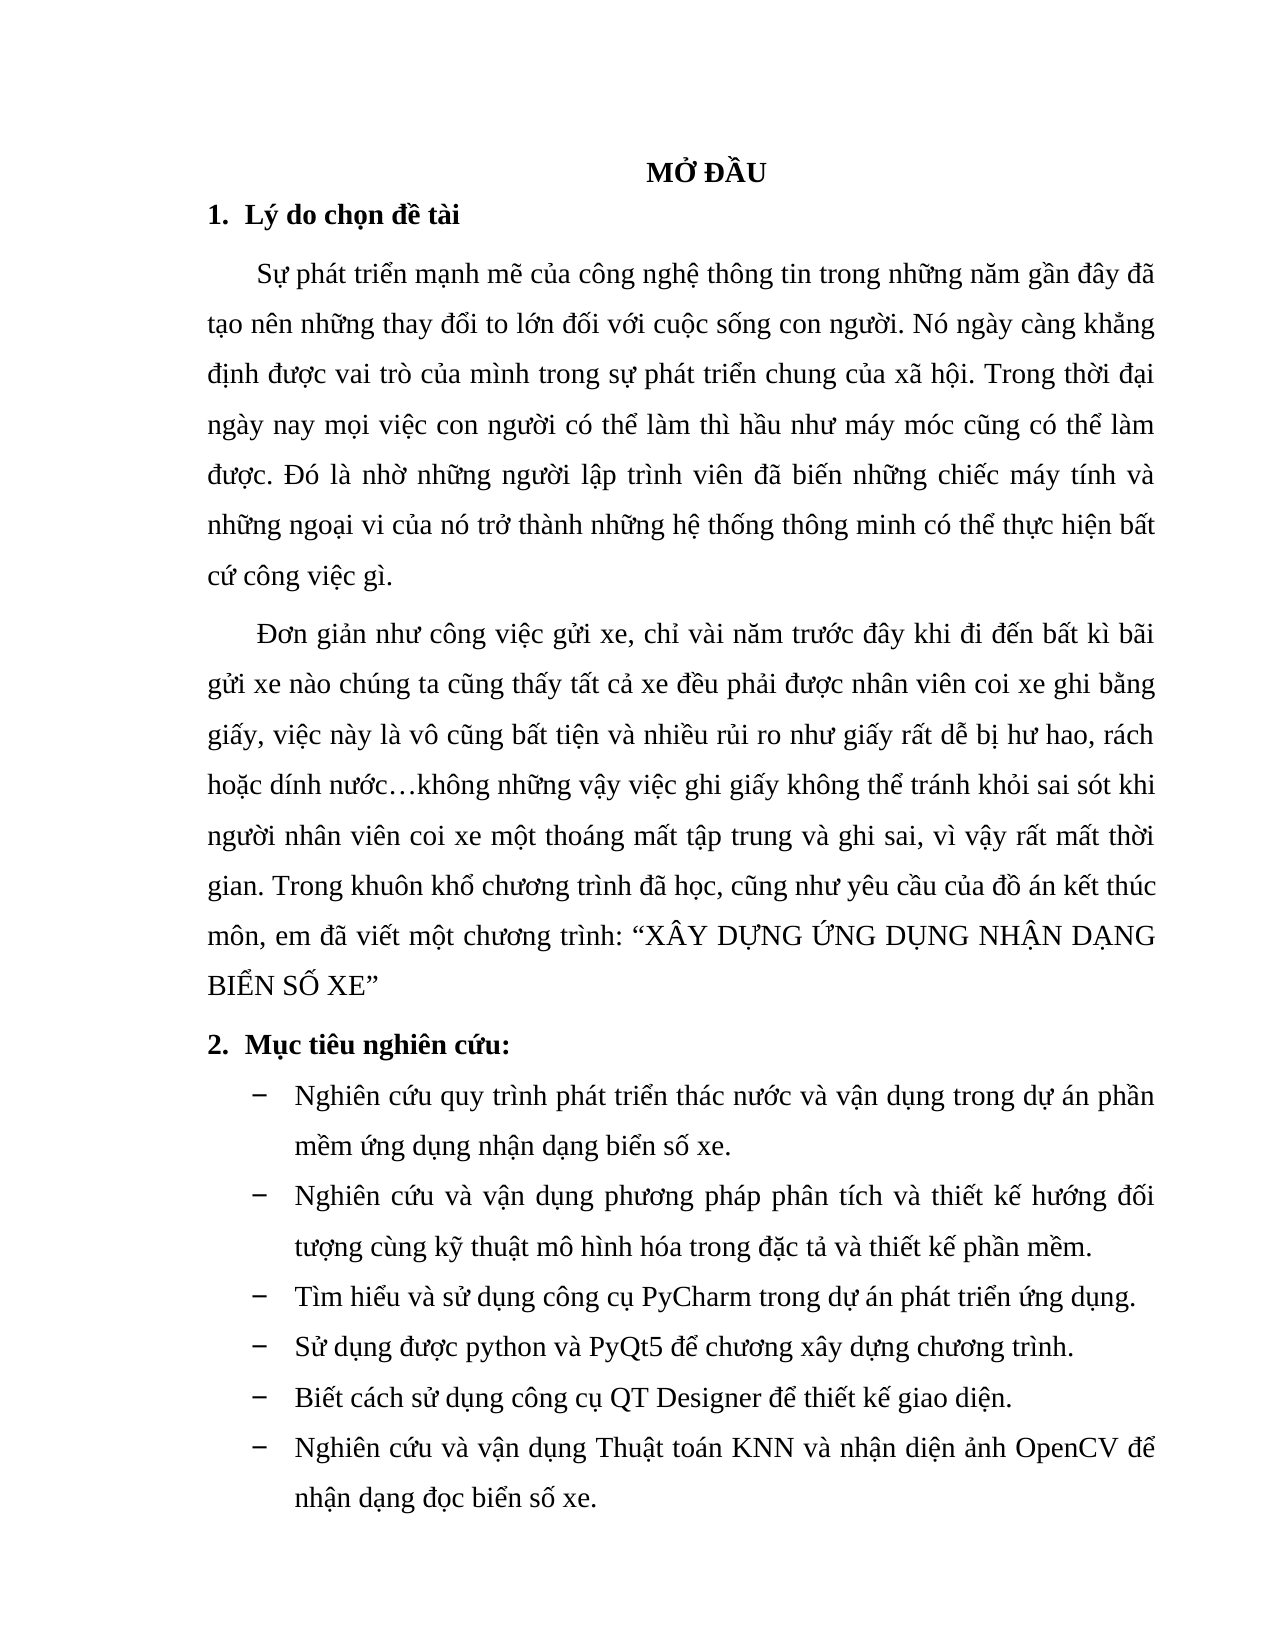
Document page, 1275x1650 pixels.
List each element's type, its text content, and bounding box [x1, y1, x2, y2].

list Lý do chọn đề tài [207, 197, 1156, 231]
list Nghiên cứu và vận dụng Thuật toán KNN và nhận diện ảnh OpenCV để nhận dạng đọc biển số xe. [251, 1430, 1156, 1514]
list Sử dụng được python và PyQt5 để chương xây dựng chương trình. [251, 1329, 1156, 1363]
list Mục tiêu nghiên cứu: [207, 1027, 1156, 1061]
list Tìm hiểu và sử dụng công cụ PyCharm trong dự án phát triển ứng dụng. [251, 1279, 1156, 1313]
text Đơn giản như công việc gửi xe, chỉ vài năm trước đây khi đi đến bất kì bãi gửi xe nào chúng ta cũng thấy tất cả xe đều phải được nhân viên coi xe ghi bằng giấy, việc này là vô cũng bất tiện và nhiều rủi ro như giấy rất dễ bị hư hao, rách hoặc dính nước…không những vậy việc ghi giấy không thể tránh khỏi sai sót khi người nhân viên coi xe một thoáng mất tập trung và ghi sai, vì vậy rất mất thời gian. Trong khuôn khổ chương trình đã học, cũng như yêu cầu của đồ án kết thúc môn, em đã viết một chương trình: “XÂY DỰNG ỨNG DỤNG NHẬN DẠNG BIỂN SỐ XE” [207, 616, 1156, 1002]
list Nghiên cứu và vận dụng phương pháp phân tích và thiết kế hướng đối tượng cùng kỹ thuật mô hình hóa trong đặc tả và thiết kế phần mềm. [251, 1178, 1156, 1262]
subtitle MỞ ĐẦU [207, 155, 1156, 189]
list Biết cách sử dụng công cụ QT Designer để thiết kế giao diện. [251, 1380, 1156, 1413]
text Sự phát triển mạnh mẽ của công nghệ thông tin trong những năm gần đây đã tạo nên những thay đổi to lớn đối với cuộc sống con người. Nó ngày càng khẳng định được vai trò của mình trong sự phát triển chung của xã hội. Trong thời đại ngày nay mọi việc con người có thể làm thì hầu như máy móc cũng có thể làm được. Đó là nhờ những người lập trình viên đã biến những chiếc máy tính và những ngoại vi của nó trở thành những hệ thống thông minh có thể thực hiện bất cứ công việc gì. [207, 256, 1156, 591]
list Nghiên cứu quy trình phát triển thác nước và vận dụng trong dự án phần mềm ứng dụng nhận dạng biển số xe. [251, 1077, 1156, 1161]
